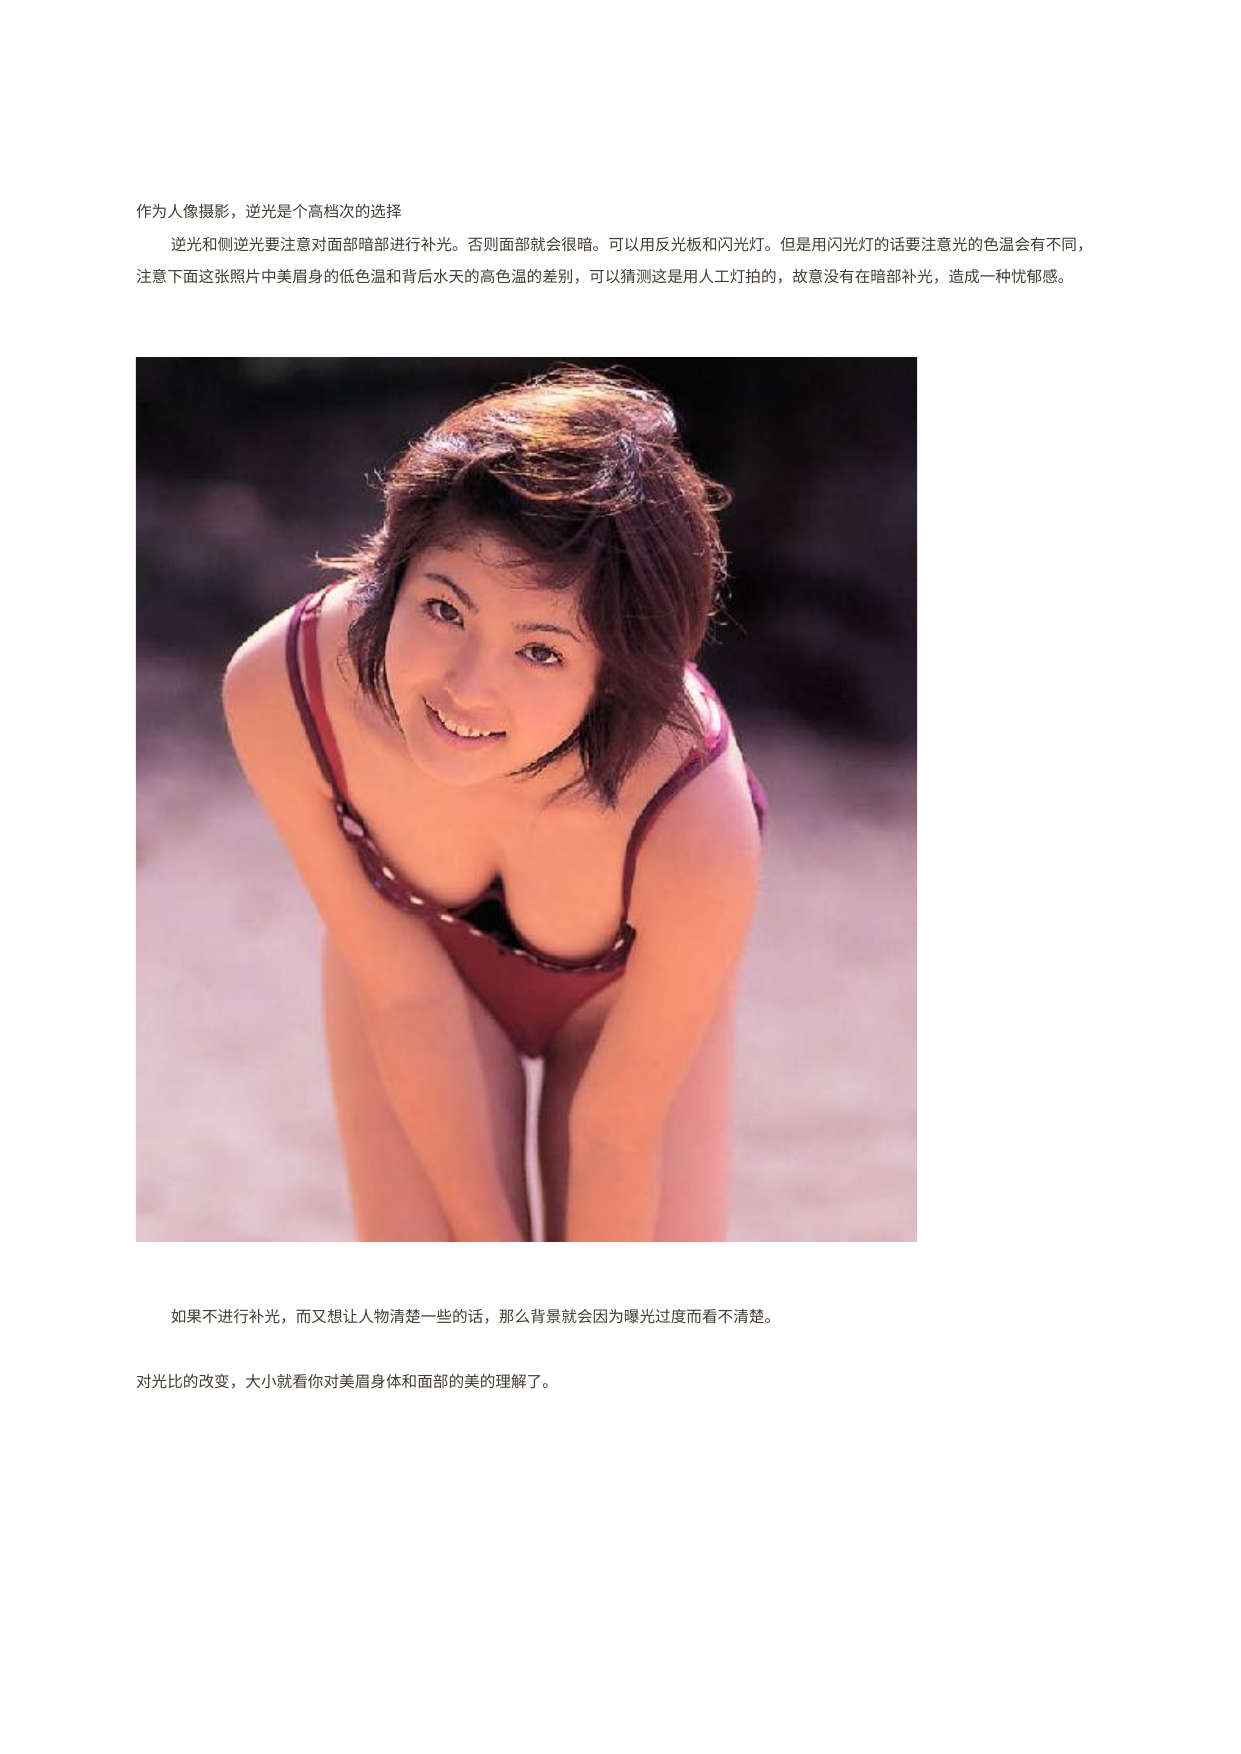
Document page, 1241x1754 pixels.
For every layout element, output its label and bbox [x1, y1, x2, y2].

text [136, 129, 1104, 1397]
picture [135, 357, 918, 1242]
